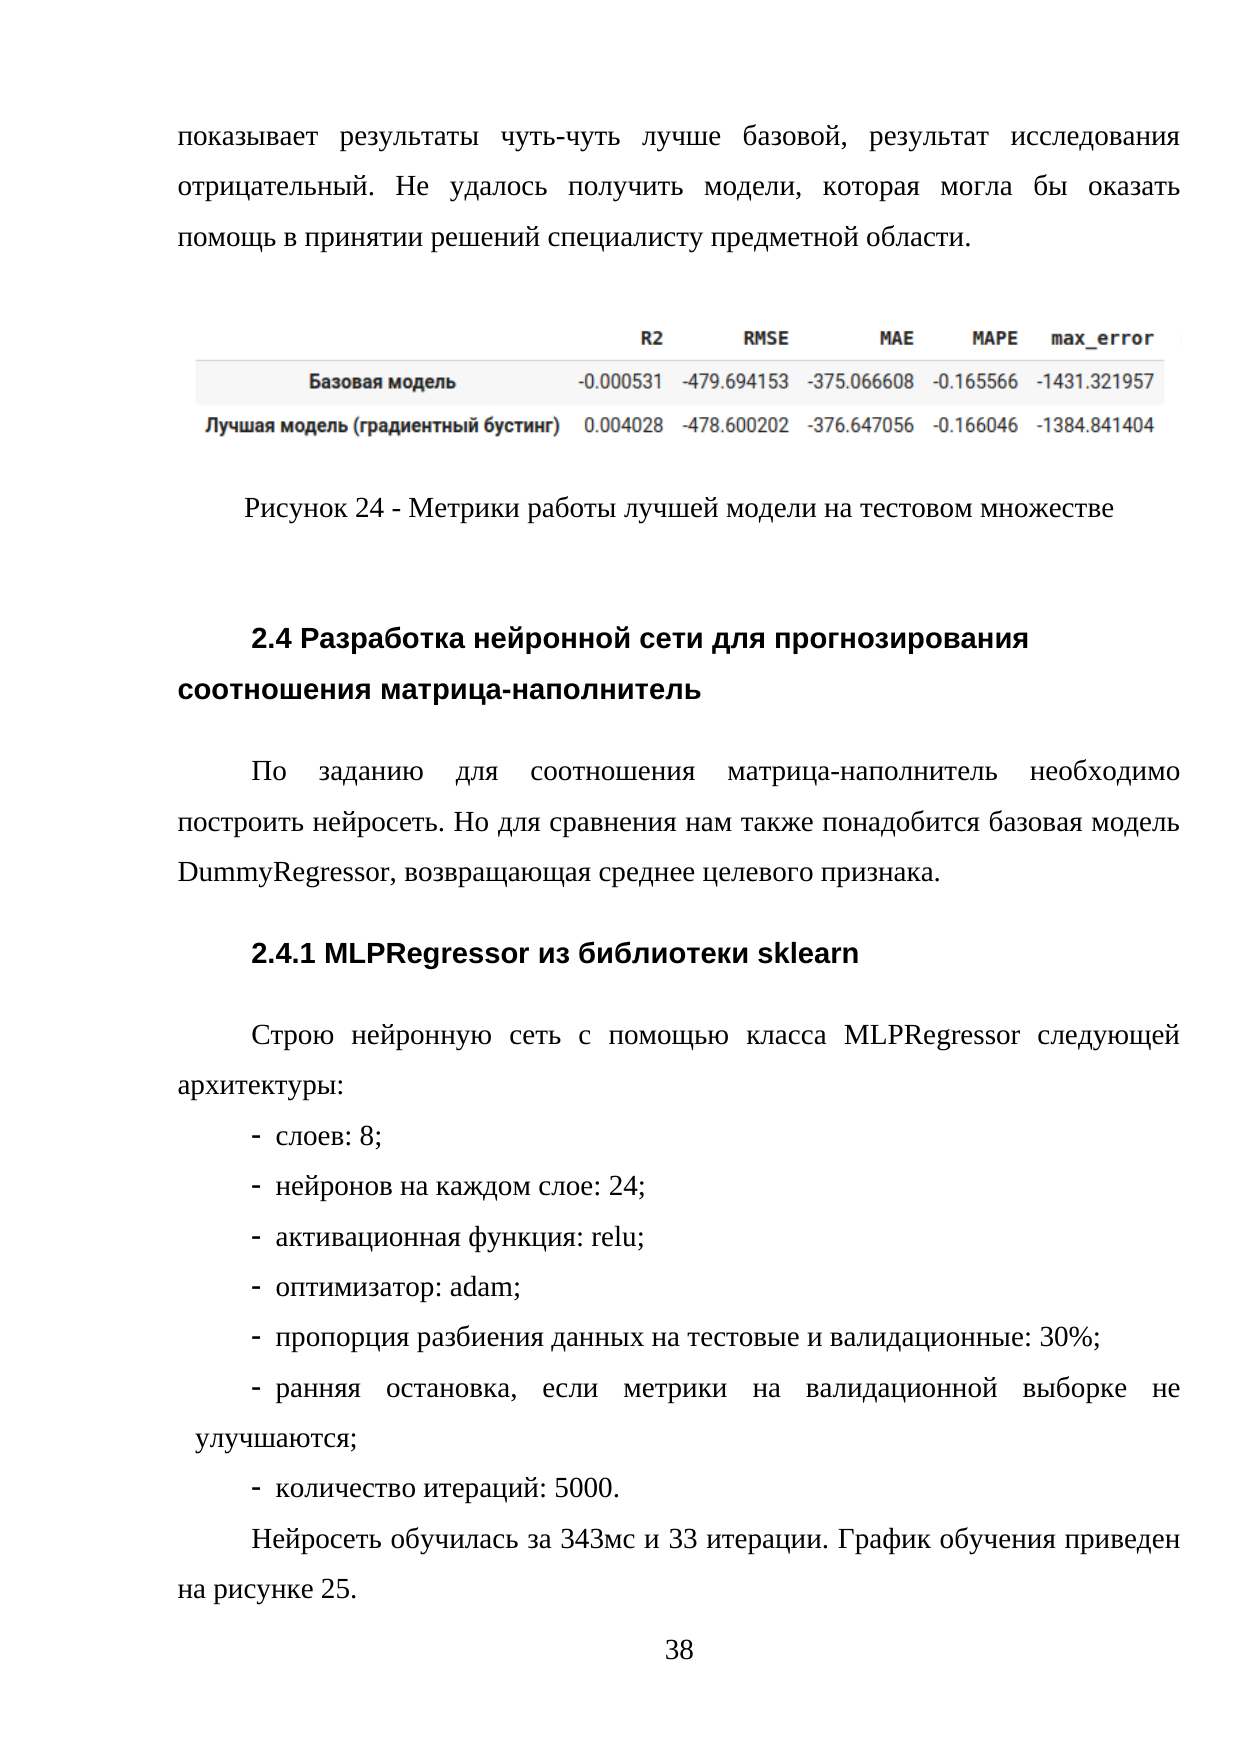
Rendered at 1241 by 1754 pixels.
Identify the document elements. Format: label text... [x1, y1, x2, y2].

text По заданию для соотношения матрица-наполнитель необходимо построить нейросеть. Но для сравнения нам также понадобится базовая модель DummyRegressor, возвращающая среднее целевого признака. [177, 753, 1181, 888]
picture [177, 319, 1182, 457]
subtitle 2.4 Разработка нейронной сети для прогнозирования соотношения матрица-наполнитель [177, 622, 1181, 705]
text Нейросеть обучилась за 343мс и 33 итерации. График обучения приведен на рисунке 25. [177, 1521, 1181, 1605]
list количество итераций: 5000. [195, 1471, 1181, 1504]
text Строю нейронную сеть с помощью класса MLPRegressor следующей архитектуры: [177, 1017, 1181, 1101]
list активационная функция: relu; [195, 1219, 1181, 1252]
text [177, 118, 1181, 252]
list ранняя остановка, если метрики на валидационной выборке не улучшаются; [195, 1370, 1181, 1454]
subtitle 2.4.1 MLPRegressor из библиотеки sklearn [177, 936, 1181, 969]
list пропорция разбиения данных на тестовые и валидационные: 30%; [195, 1319, 1181, 1353]
list слоев: 8; [195, 1118, 1181, 1151]
text Рисунок 24 - Метрики работы лучшей модели на тестовом множестве [177, 457, 1181, 523]
list нейронов на каждом слое: 24; [195, 1168, 1181, 1202]
list оптимизатор: adam; [195, 1269, 1181, 1303]
